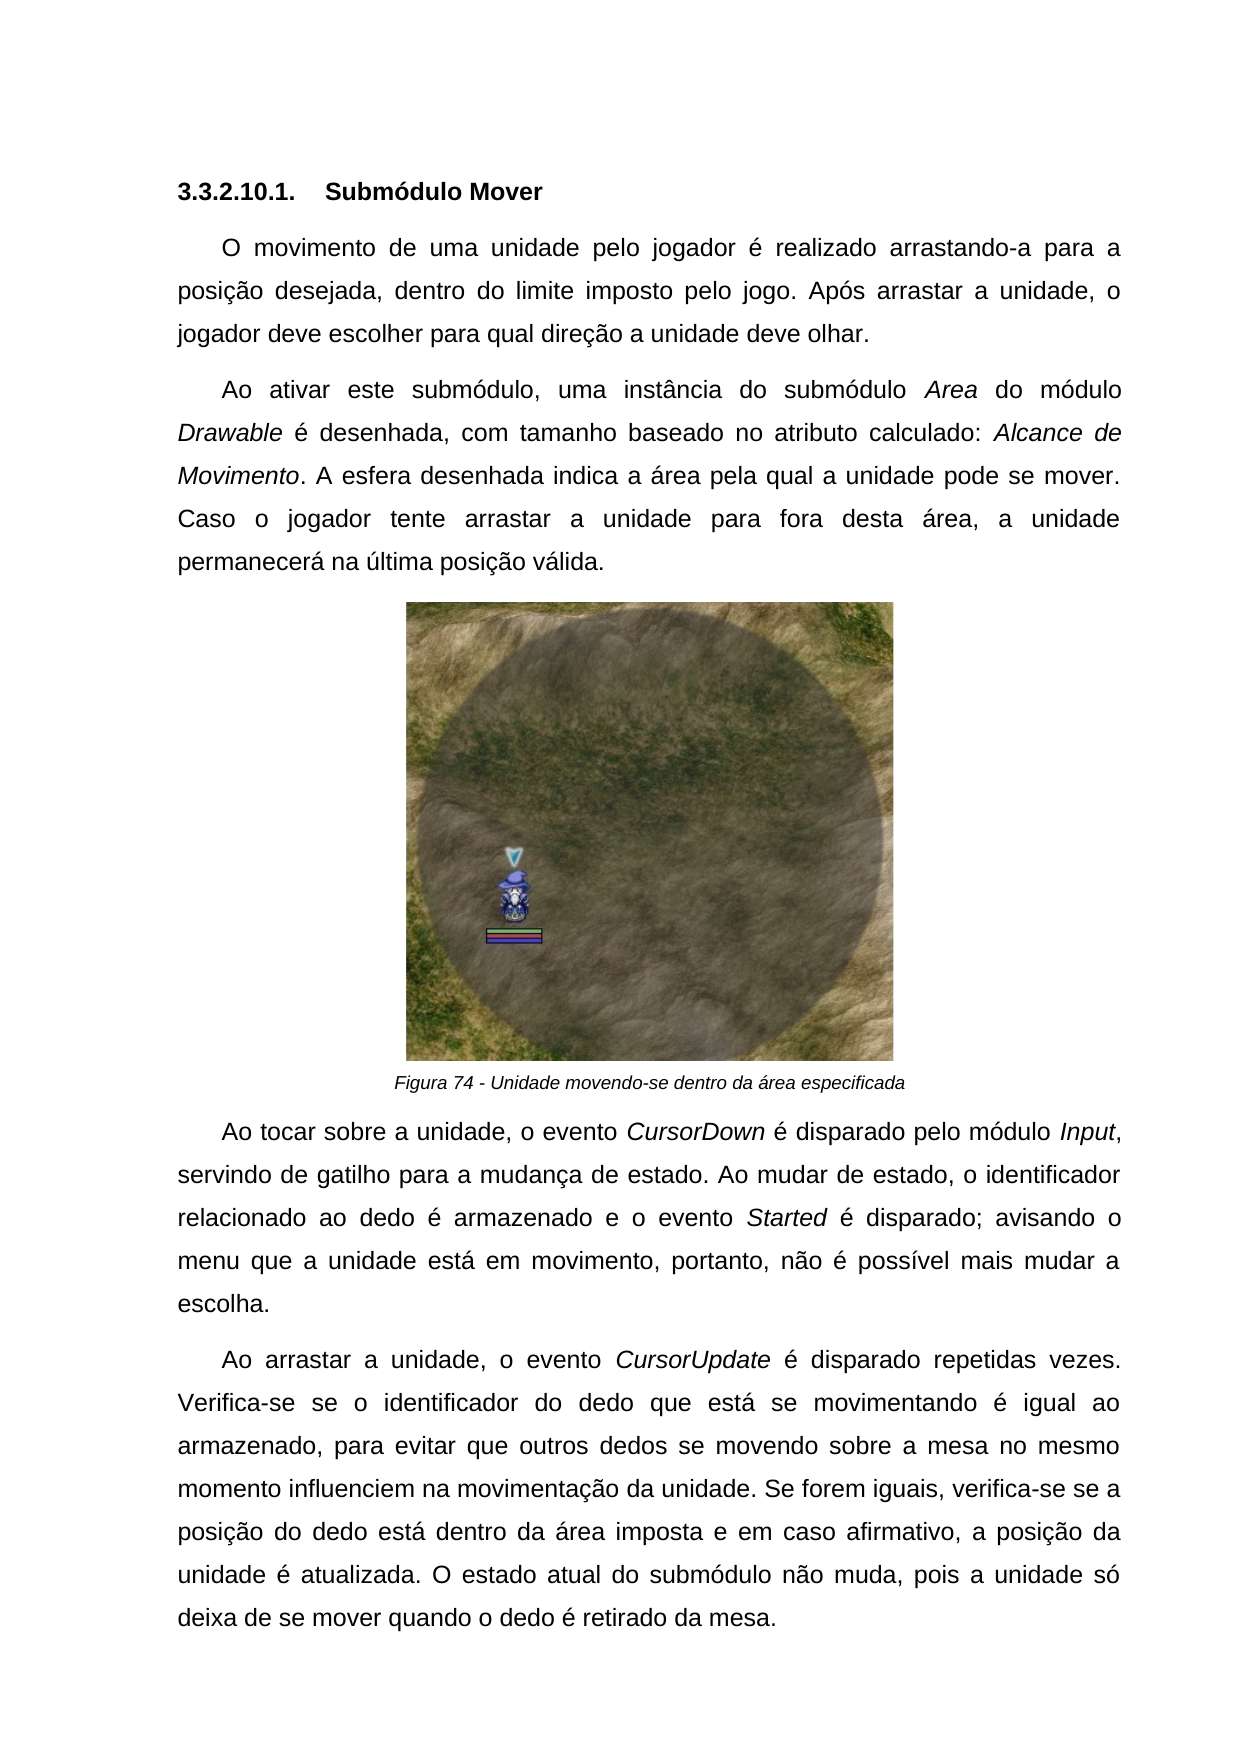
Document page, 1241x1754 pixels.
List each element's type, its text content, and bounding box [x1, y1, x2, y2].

text Ao tocar sobre a unidade, o evento CursorDown é disparado pelo módulo Input, servindo de gatilho para a mudança de estado. Ao mudar de estado, o identificador relacionado ao dedo é armazenado e o evento Started é disparado; avisando o menu que a unidade está em movimento, portanto, não é possível mais mudar a escolha. [177, 1116, 1122, 1318]
subtitle Submódulo Mover [177, 177, 1122, 206]
text Ao arrastar a unidade, o evento CursorUpdate é disparado repetidas vezes. Verifica-se se o identificador do dedo que está se movimentando é igual ao armazenado, para evitar que outros dedos se movendo sobre a mesa no mesmo momento influenciem na movimentação da unidade. Se forem iguais, verifica-se se a posição do dedo está dentro da área imposta e em caso afirmativo, a posição da unidade é atualizada. O estado atual do submódulo não muda, pois a unidade só deixa de se mover quando o dedo é retirado da mesa. [177, 1344, 1122, 1632]
picture [405, 602, 894, 1061]
text Ao ativar este submódulo, uma instância do submódulo Area do módulo Drawable é desenhada, com tamanho baseado no atributo calculado: Alcance de Movimento. A esfera desenhada indica a área pela qual a unidade pode se mover. Caso o jogador tente arrastar a unidade para fora desta área, a unidade permanecerá na última posição válida. [177, 375, 1122, 576]
text O movimento de uma unidade pelo jogador é realizado arrastando-a para a posição desejada, dentro do limite imposto pelo jogo. Após arrastar a unidade, o jogador deve escolher para qual direção a unidade deve olhar. [177, 233, 1122, 348]
